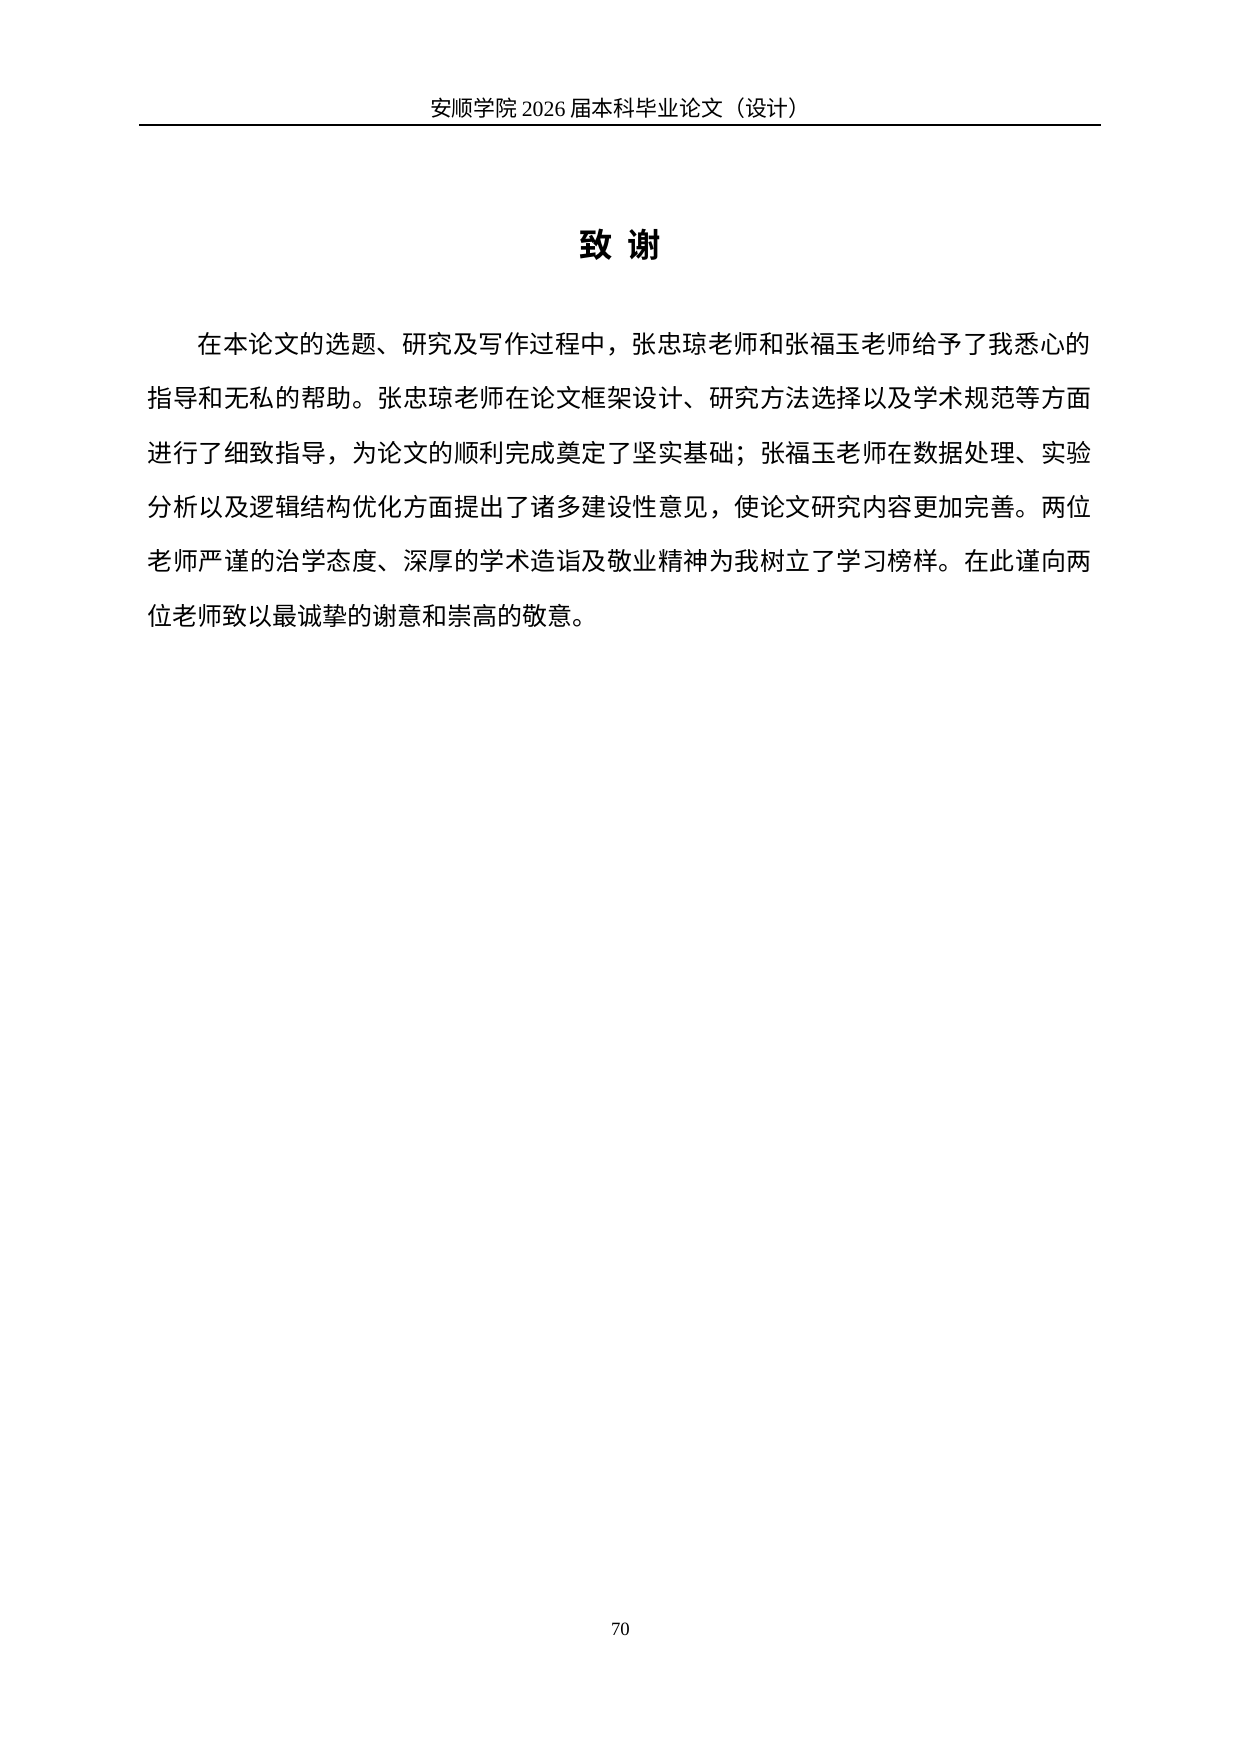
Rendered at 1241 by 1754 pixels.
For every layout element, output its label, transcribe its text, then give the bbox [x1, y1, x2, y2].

text 在本论文的选题、研究及写作过程中，张忠琼老师和张福玉老师给予了我悉心的指导和无私的帮助。张忠琼老师在论文框架设计、研究方法选择以及学术规范等方面进行了细致指导，为论文的顺利完成奠定了坚实基础；张福玉老师在数据处理、实验分析以及逻辑结构优化方面提出了诸多建设性意见，使论文研究内容更加完善。两位老师严谨的治学态度、深厚的学术造诣及敬业精神为我树立了学习榜样。在此谨向两位老师致以最诚挚的谢意和崇高的敬意。 [148, 324, 1092, 632]
text 致 谢 [148, 210, 1092, 275]
